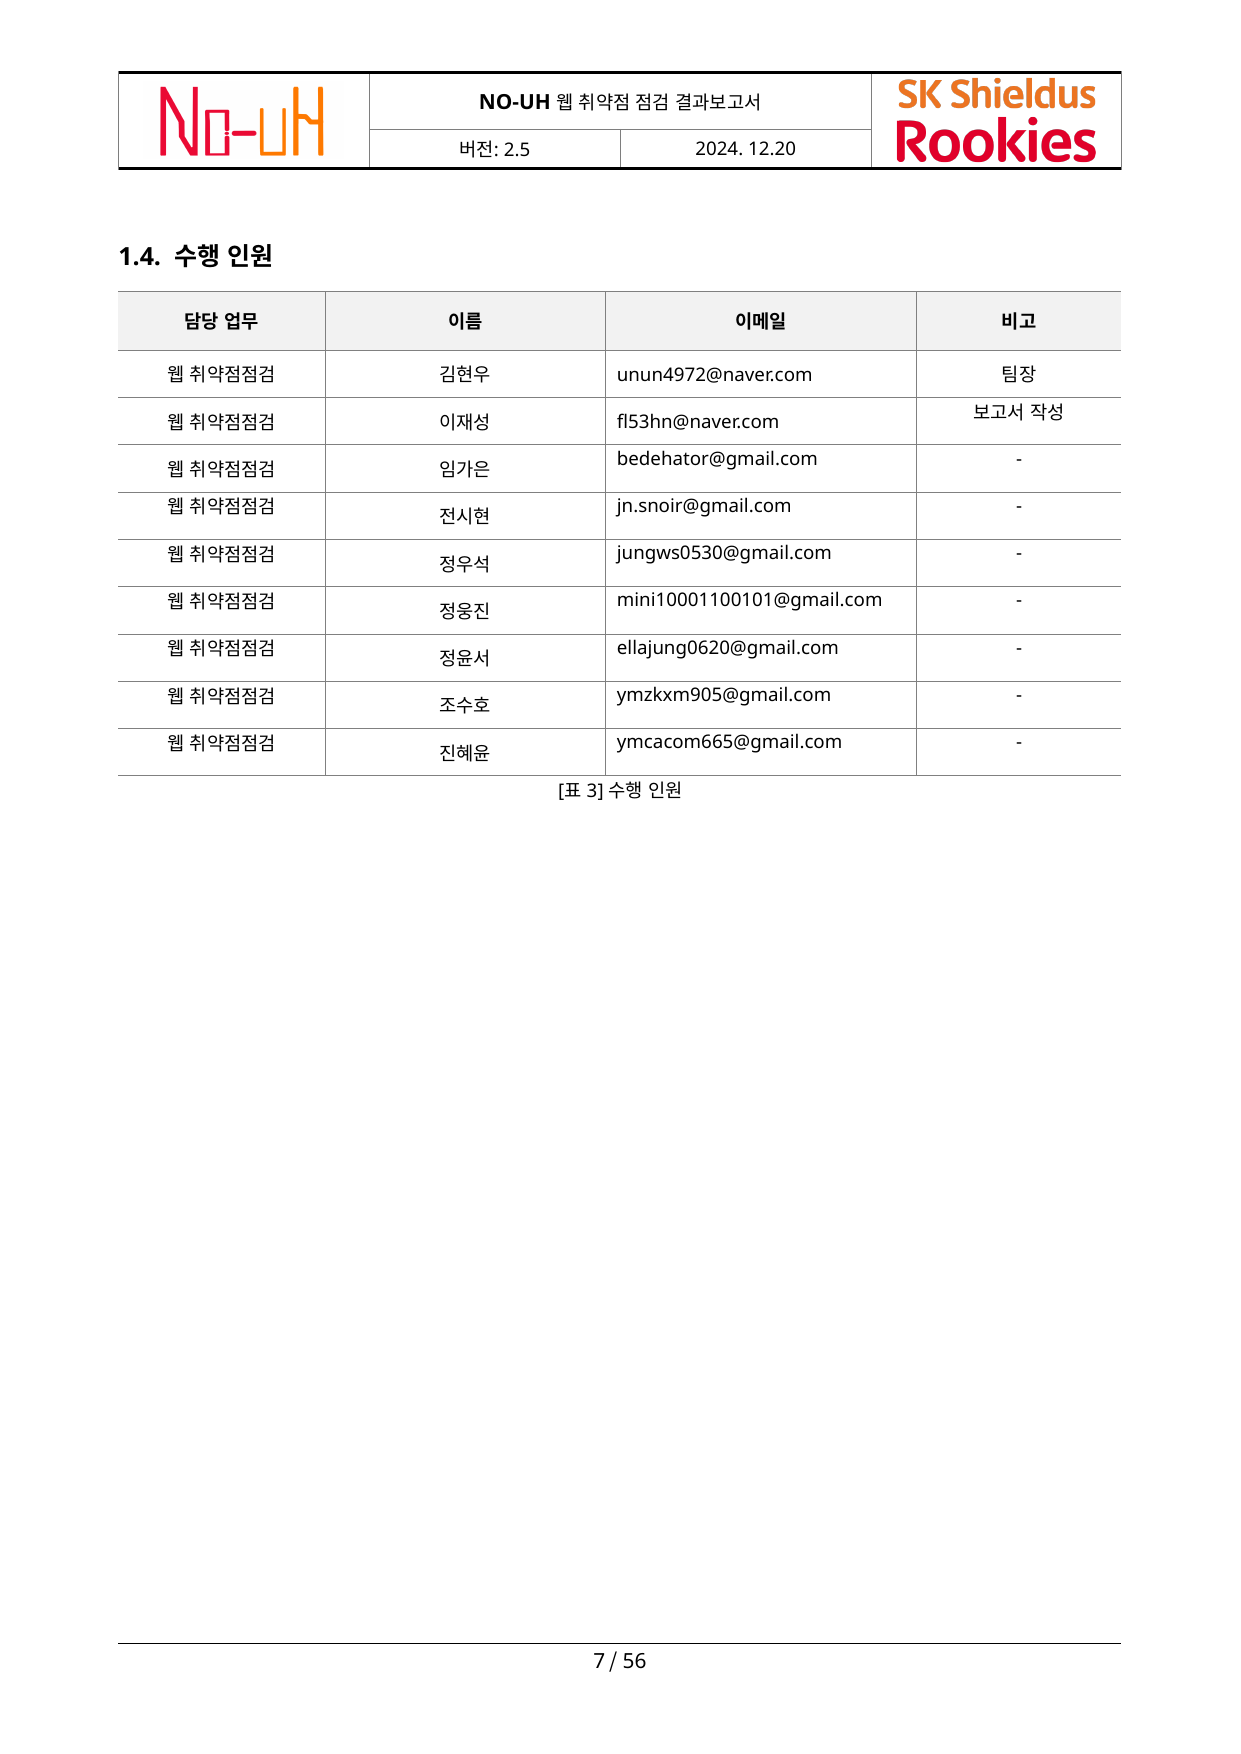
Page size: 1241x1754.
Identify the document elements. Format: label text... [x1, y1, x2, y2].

table_cell - [917, 540, 1121, 586]
table_cell 정우석 [326, 540, 605, 586]
table_cell ellajung0620@gmail.com [606, 635, 916, 681]
table_cell ymcacom665@gmail.com [606, 729, 916, 775]
table_cell 웹 취약점점검 [118, 587, 325, 633]
table_cell unun4972@naver.com [606, 351, 916, 397]
table_cell - [917, 587, 1121, 633]
table_cell 웹 취약점점검 [118, 351, 325, 397]
table_header 이름 [326, 292, 605, 350]
table_cell bedehator@gmail.com [606, 445, 916, 492]
table_cell jn.snoir@gmail.com [606, 493, 916, 539]
table_cell - [917, 635, 1121, 681]
table_cell 웹 취약점점검 [118, 635, 325, 681]
table_cell ymzkxm905@gmail.com [606, 682, 916, 728]
table_cell mini10001100101@gmail.com [606, 587, 916, 633]
table_cell 웹 취약점점검 [118, 445, 325, 492]
table_cell - [917, 729, 1121, 775]
picture [143, 81, 345, 159]
table_cell 보고서 작성 [917, 398, 1121, 444]
table_cell 웹 취약점점검 [118, 682, 325, 728]
table_cell 웹 취약점점검 [118, 493, 325, 539]
table_cell 임가은 [326, 445, 605, 492]
table_cell - [917, 682, 1121, 728]
table_header 이메일 [606, 292, 916, 350]
table_cell 웹 취약점점검 [118, 398, 325, 444]
table_cell - [917, 493, 1121, 539]
text [표 3] 수행 인원 [118, 776, 1122, 803]
table_cell 진혜윤 [326, 729, 605, 775]
picture [895, 73, 1097, 167]
table_cell jungws0530@gmail.com [606, 540, 916, 586]
table_header 비고 [917, 292, 1121, 350]
table_cell 웹 취약점점검 [118, 540, 325, 586]
table_cell - [917, 445, 1121, 492]
table_cell 전시현 [326, 493, 605, 539]
table_cell 이재성 [326, 398, 605, 444]
table_cell 웹 취약점점검 [118, 729, 325, 775]
table_cell fl53hn@naver.com [606, 398, 916, 444]
table_cell 정웅진 [326, 587, 605, 633]
table_cell 정윤서 [326, 635, 605, 681]
table_cell 팀장 [917, 351, 1121, 397]
table_header 담당 업무 [118, 292, 325, 350]
table_cell 조수호 [326, 682, 605, 728]
text 수행 인원 [118, 236, 1122, 273]
table_cell 김현우 [326, 351, 605, 397]
